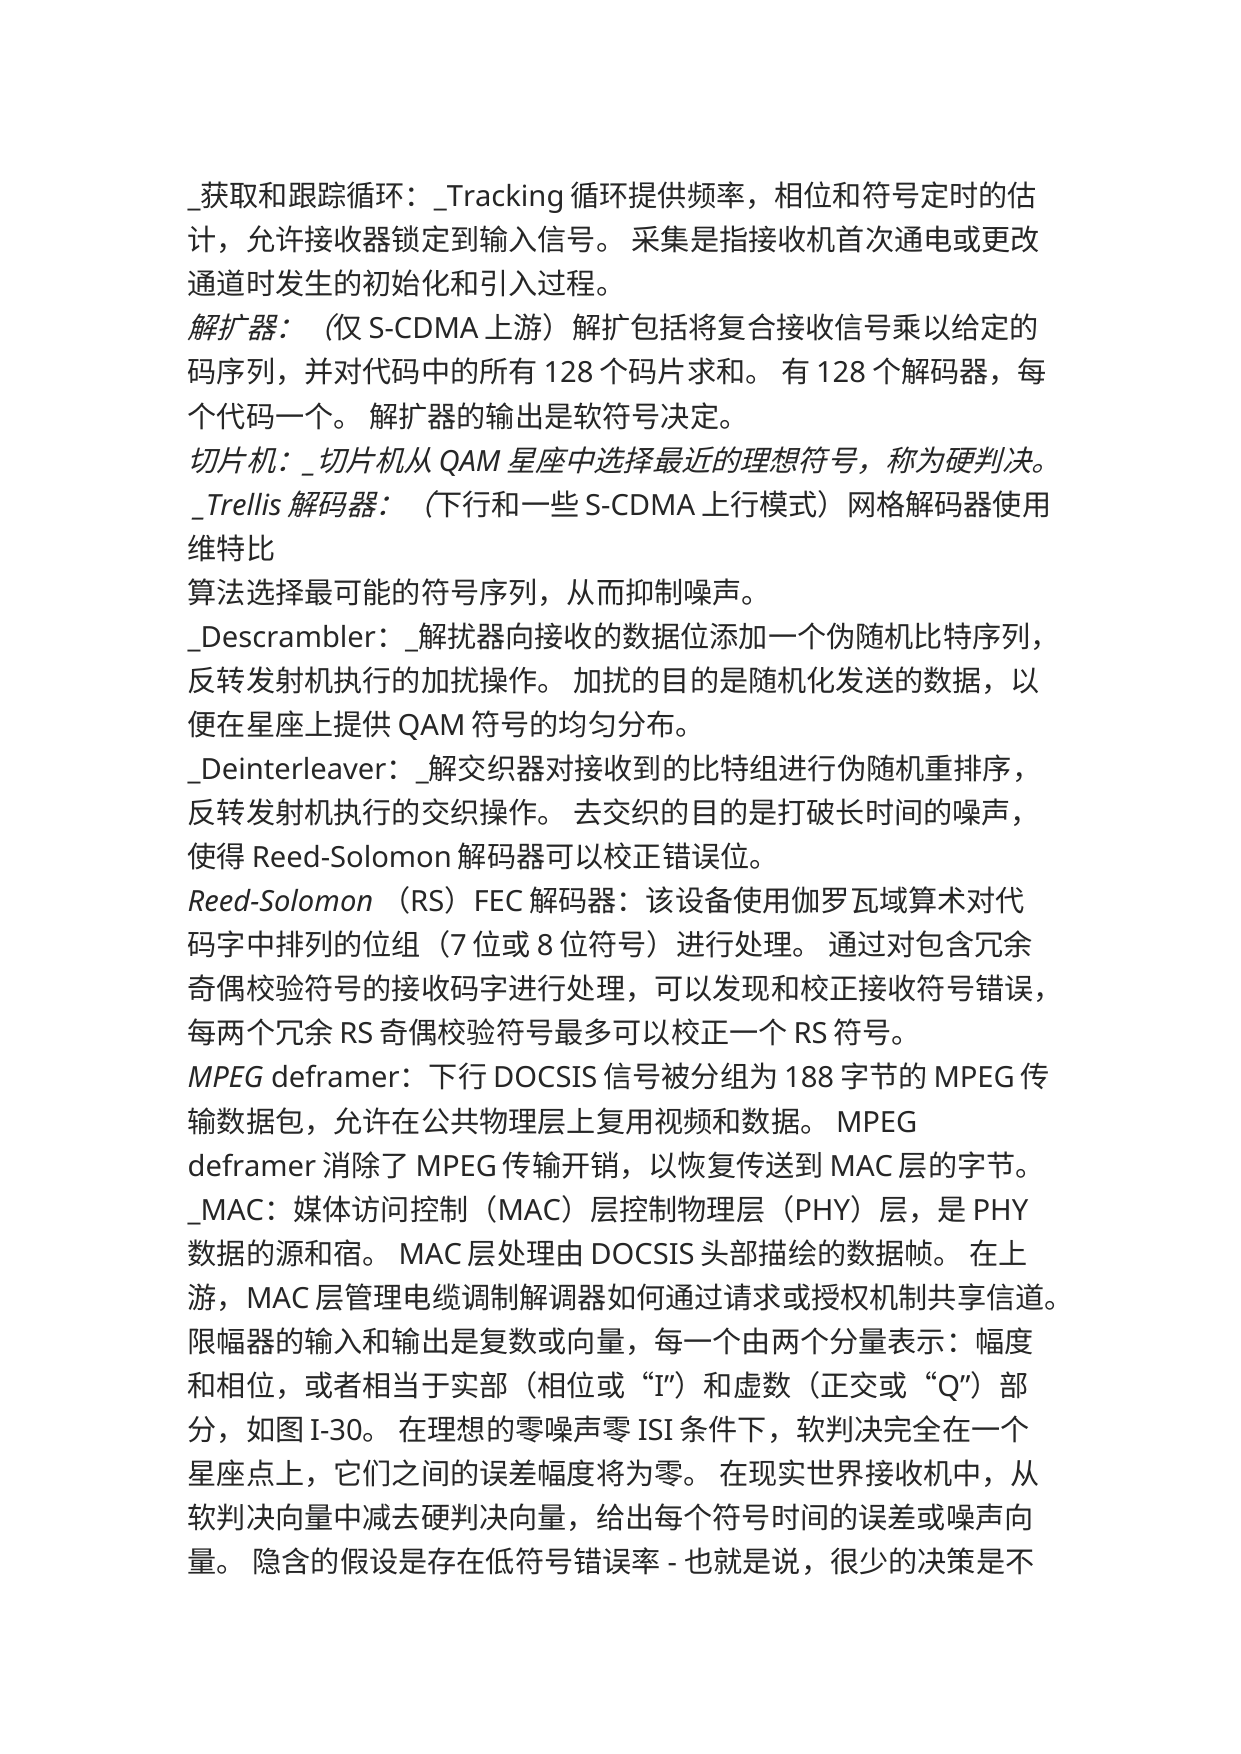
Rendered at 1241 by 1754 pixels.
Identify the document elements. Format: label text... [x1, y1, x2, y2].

text 算法选择最可能的符号序列，从而抑制噪声。 [187, 568, 1053, 613]
text 解扩器：（仅S-CDMA上游）解扩包括将复合接收信号乘以给定的码序列，并对代码中的所有128个码片求和。 有128个解码器，每个代码一个。 解扩器的输出是软符号决定。 [187, 304, 1053, 436]
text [187, 1318, 1053, 1582]
text _MAC：媒体访问控制（MAC）层控制物理层（PHY）层，是PHY数据的源和宿。 MAC层处理由DOCSIS头部描绘的数据帧。 在上游，MAC层管理电缆调制解调器如何通过请求或授权机制共享信道。 [187, 1185, 1053, 1318]
text _Descrambler：_解扰器向接收的数据位添加一个伪随机比特序列，反转发射机执行的加扰操作。 加扰的目的是随机化发送的数据，以便在星座上提供QAM符号的均匀分布。 [187, 613, 1053, 745]
text MPEG deframer：下行DOCSIS信号被分组为188字节的MPEG传输数据包，允许在公共物理层上复用视频和数据。 MPEG deframer消除了MPEG传输开销，以恢复传送到MAC层的字节。 [187, 1053, 1053, 1185]
text _获取和跟踪循环：_Tracking循环提供频率，相位和符号定时的估计，允许接收器锁定到输入信号。 采集是指接收机首次通电或更改通道时发生的初始化和引入过程。 [187, 172, 1053, 304]
text 切片机：_切片机从QAM星座中选择最近的理想符号，称为硬判决。 _Trellis解码器：（下行和一些S-CDMA上行模式）网格解码器使用维特比 [187, 436, 1053, 568]
text _Deinterleaver：_解交织器对接收到的比特组进行伪随机重排序，反转发射机执行的交织操作。 去交织的目的是打破长时间的噪声，使得Reed-Solomon解码器可以校正错误位。 [187, 745, 1053, 877]
text Reed-Solomon （RS）FEC解码器：该设备使用伽罗瓦域算术对代码字中排列的位组（7位或8位符号）进行处理。 通过对包含冗余奇偶校验符号的接收码字进行处理，可以发现和校正接收符号错误，每两个冗余RS奇偶校验符号最多可以校正一个RS符号。 [187, 877, 1053, 1053]
